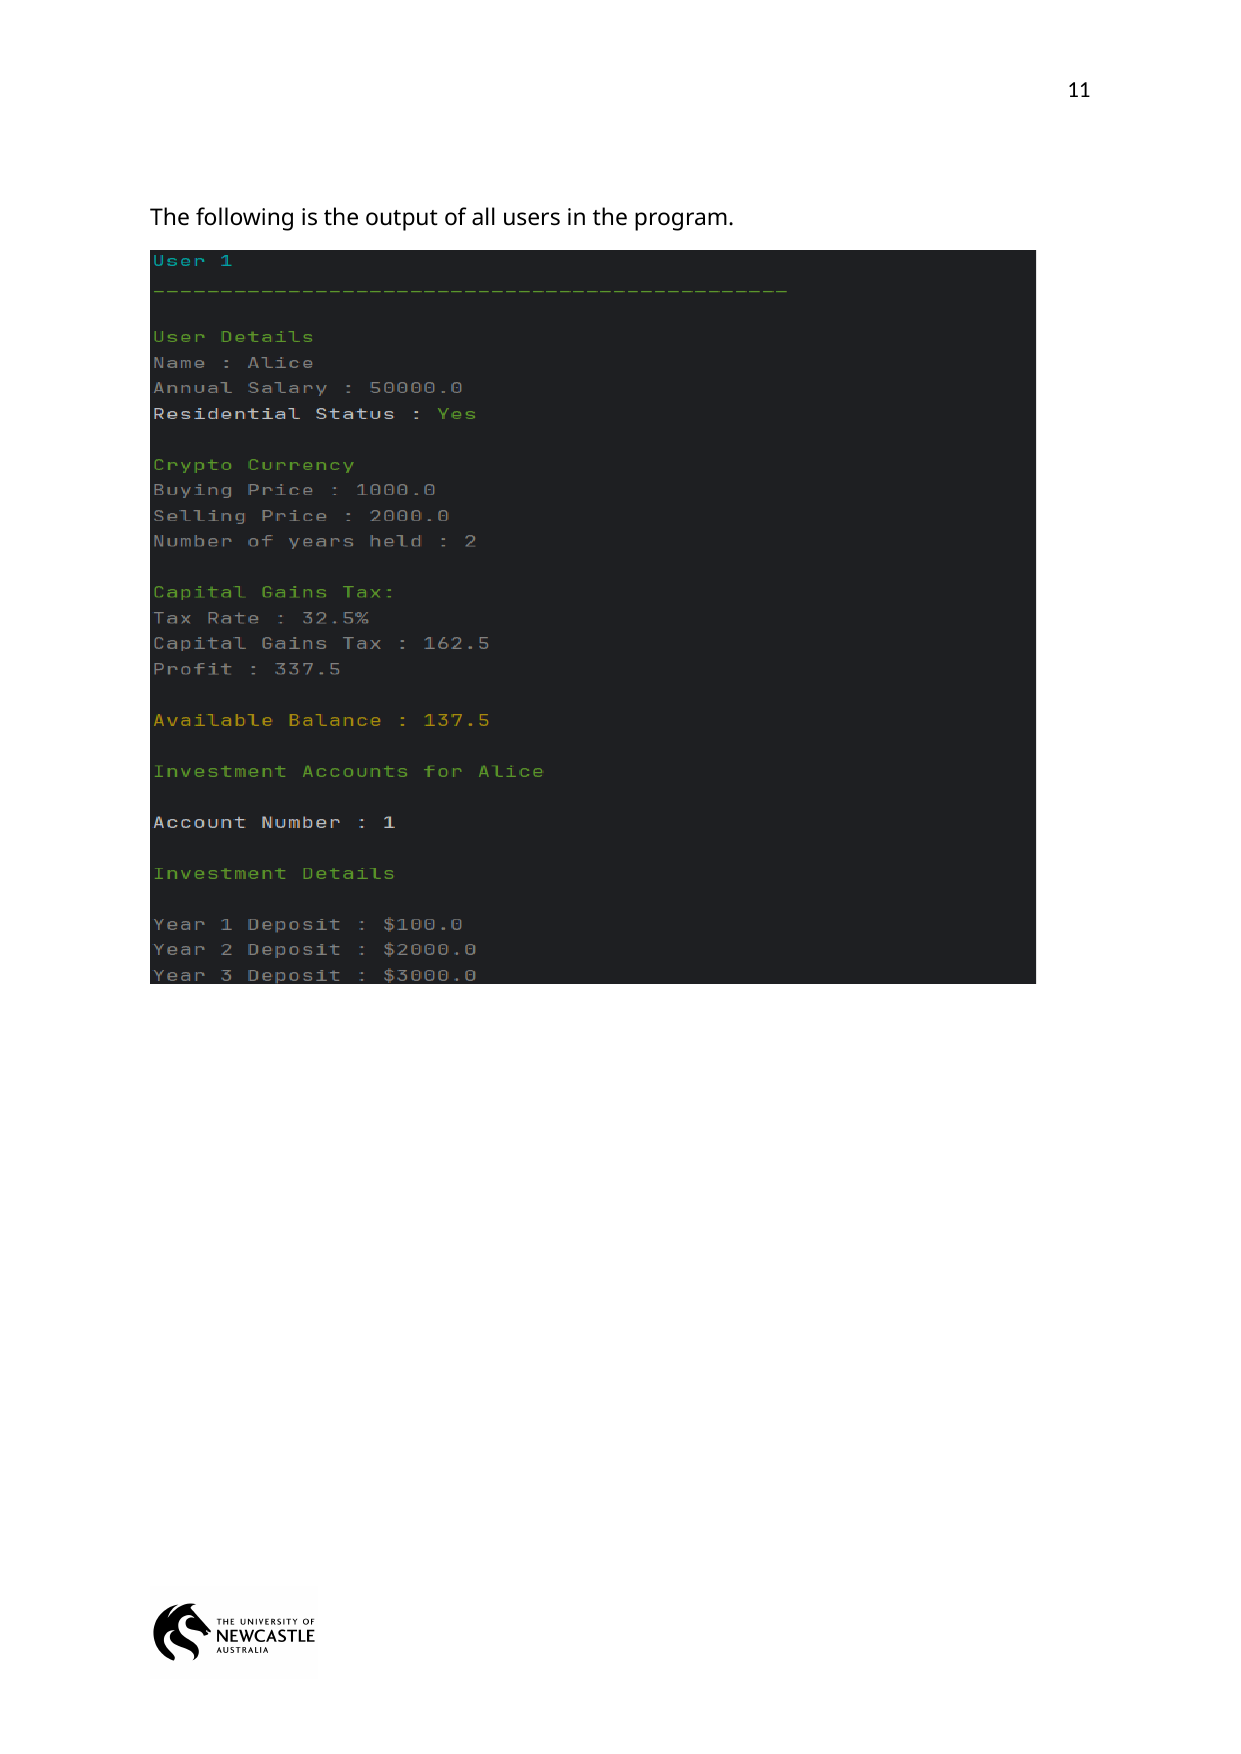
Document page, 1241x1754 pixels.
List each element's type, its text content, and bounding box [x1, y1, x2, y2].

picture [150, 1586, 318, 1679]
picture [150, 250, 1037, 984]
text The following is the output of all users in the program. [150, 200, 1090, 232]
